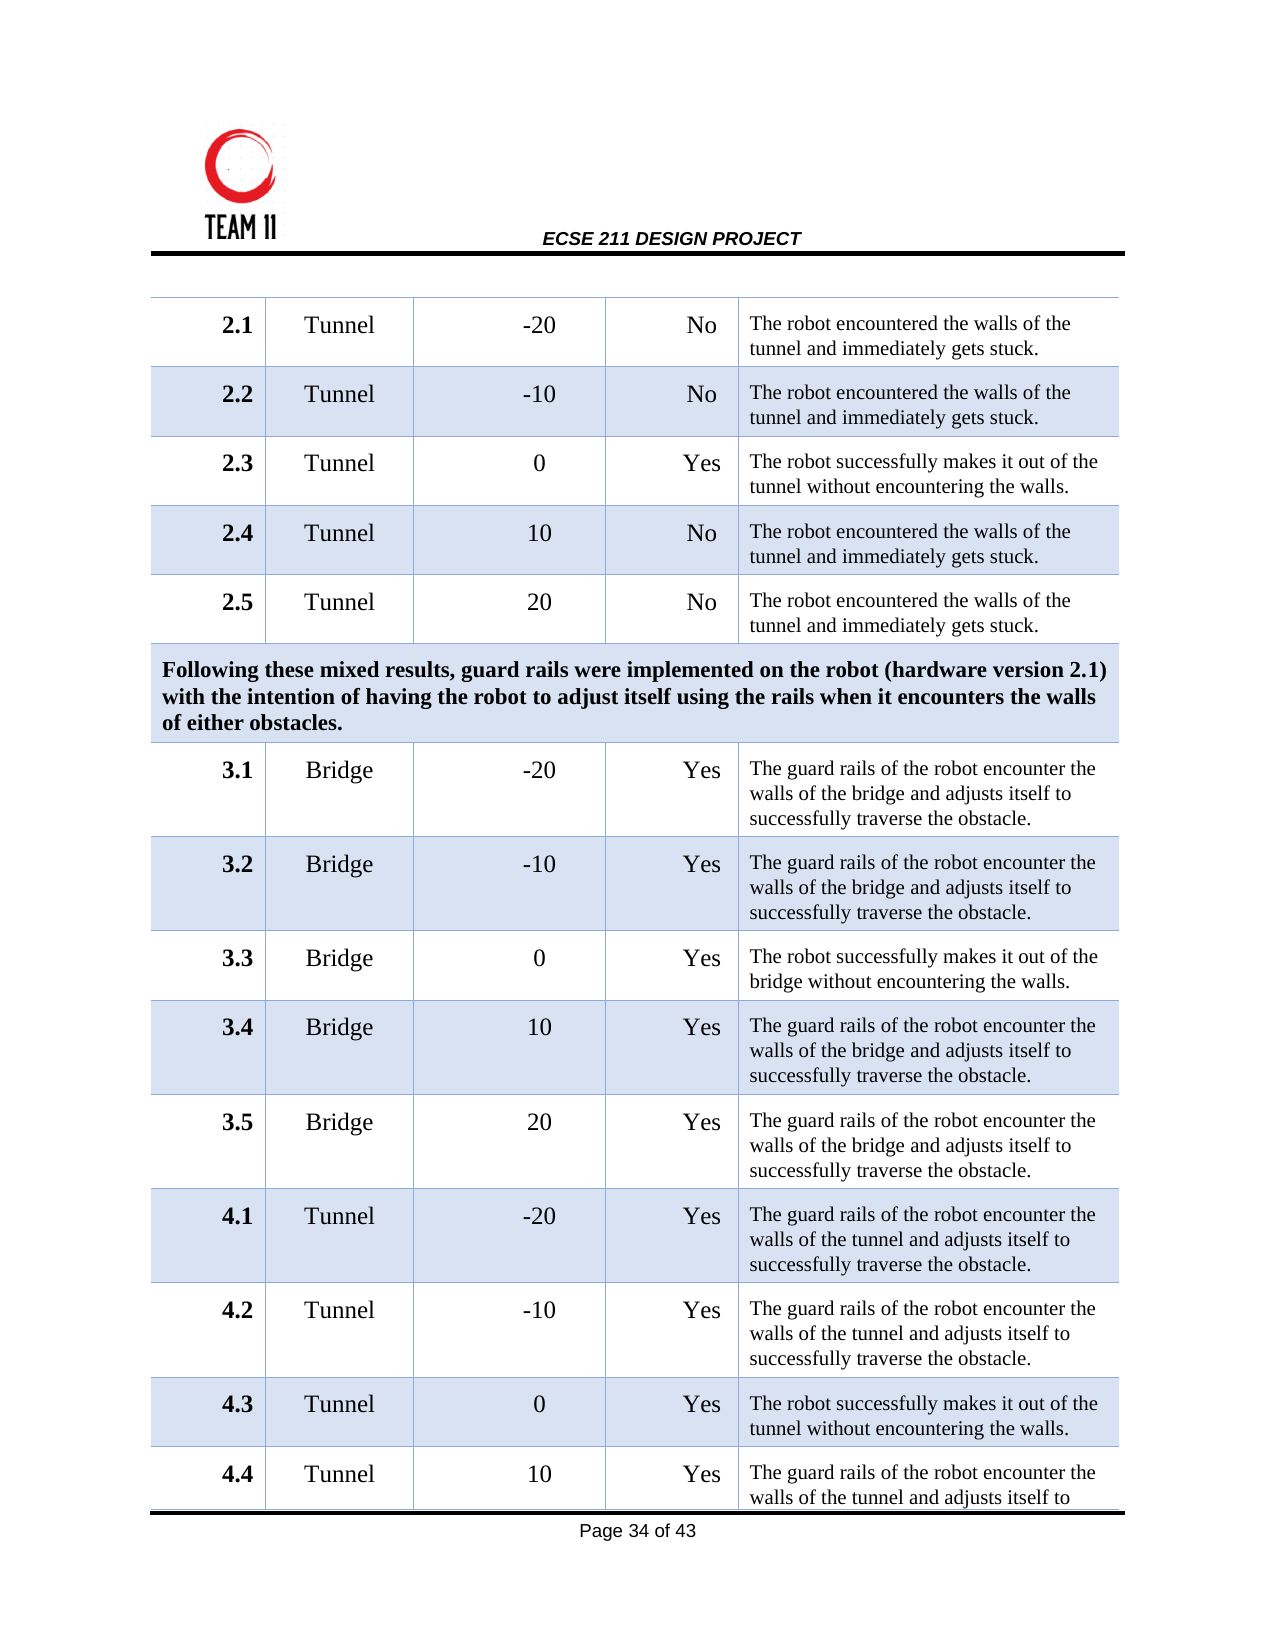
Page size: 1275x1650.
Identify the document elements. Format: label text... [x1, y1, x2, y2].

table_cell 4.4 [151, 1447, 265, 1509]
table_cell the robot encountered the walls of the tunnel and immediately gets stuck. [739, 298, 1119, 366]
table_cell 4.2 [151, 1283, 265, 1377]
table_cell The guard rails of the robot encounter the walls of the tunnel and adjusts itself to successfully traverse the obstacle. [739, 1189, 1119, 1282]
table_cell 2.2 [151, 367, 265, 436]
table_cell bridge [266, 837, 413, 930]
table_cell yes [606, 1095, 738, 1188]
table_cell 2.1 [151, 298, 265, 366]
table_cell the robot encountered the walls of the tunnel and immediately gets stuck. [739, 367, 1119, 436]
table_cell 10 [414, 1447, 605, 1509]
table_cell yes [606, 1189, 738, 1282]
table_cell -10 [414, 1283, 605, 1377]
table_cell 10 [414, 506, 605, 574]
table_cell -10 [414, 837, 605, 930]
table_cell Tunnel [266, 298, 413, 366]
table_cell 2.3 [151, 437, 265, 505]
table_cell yes [606, 437, 738, 505]
table_cell the robot successfully makes it out of the bridge without encountering the walls. [739, 931, 1119, 999]
table_cell Tunnel [266, 506, 413, 574]
table_cell 0 [414, 437, 605, 505]
table_cell Tunnel [266, 437, 413, 505]
table_cell tunnel [266, 1378, 413, 1446]
table_cell 10 [414, 1001, 605, 1094]
table_cell bridge [266, 743, 413, 836]
table_cell tunnel [266, 1189, 413, 1282]
picture [197, 120, 286, 245]
table_cell 20 [414, 575, 605, 643]
table_cell The guard rails of the robot encounter the walls of the bridge and adjusts itself to successfully traverse the obstacle. [739, 1001, 1119, 1094]
table_cell 2.4 [151, 506, 265, 574]
table_cell 4.3 [151, 1378, 265, 1446]
table_cell The guard rails of the robot encounter the walls of the tunnel and adjusts itself to successfully traverse the obstacle. [739, 1283, 1119, 1377]
table_cell Following these mixed results, guard rails were implemented on the robot (hardware version 2.1) with the intention of having the robot to adjust itself using the rails when it encounters the walls of either obstacles. [151, 644, 1119, 742]
table_cell 20 [414, 1095, 605, 1188]
table_cell tunnel [266, 1283, 413, 1377]
table_cell Tunnel [266, 575, 413, 643]
table_cell no [606, 575, 738, 643]
table_cell -20 [414, 1189, 605, 1282]
table_cell yes [606, 931, 738, 999]
table_cell bridge [266, 1095, 413, 1188]
table_cell 0 [414, 1378, 605, 1446]
table_cell yes [606, 1283, 738, 1377]
table_cell no [606, 367, 738, 436]
table_cell 2.5 [151, 575, 265, 643]
table_cell bridge [266, 1001, 413, 1094]
table_cell 3.4 [151, 1001, 265, 1094]
table_cell 3.2 [151, 837, 265, 930]
table_cell yes [606, 1001, 738, 1094]
table_cell The guard rails of the robot encounter the walls of the tunnel and adjusts itself to successfully traverse the obstacle. [739, 1447, 1119, 1509]
table_cell tunnel [266, 1447, 413, 1509]
table_cell bridge [266, 931, 413, 999]
table_cell the robot successfully makes it out of the tunnel without encountering the walls. [739, 437, 1119, 505]
table_cell 3.5 [151, 1095, 265, 1188]
table_cell no [606, 298, 738, 366]
table_cell yes [606, 1378, 738, 1446]
table_cell Tunnel [266, 367, 413, 436]
table_cell 4.1 [151, 1189, 265, 1282]
table_cell yes [606, 743, 738, 836]
table_cell the robot encountered the walls of the tunnel and immediately gets stuck. [739, 575, 1119, 643]
table_cell 3.3 [151, 931, 265, 999]
table_cell 3.1 [151, 743, 265, 836]
table_cell no [606, 506, 738, 574]
table_cell the robot encountered the walls of the tunnel and immediately gets stuck. [739, 506, 1119, 574]
table_cell the robot successfully makes it out of the tunnel without encountering the walls. [739, 1378, 1119, 1446]
table_cell -20 [414, 298, 605, 366]
table_cell 0 [414, 931, 605, 999]
table_cell yes [606, 1447, 738, 1509]
table_cell The guard rails of the robot encounter the walls of the bridge and adjusts itself to successfully traverse the obstacle. [739, 1095, 1119, 1188]
table_cell -10 [414, 367, 605, 436]
table_cell The guard rails of the robot encounter the walls of the bridge and adjusts itself to successfully traverse the obstacle. [739, 743, 1119, 836]
table_cell The guard rails of the robot encounter the walls of the bridge and adjusts itself to successfully traverse the obstacle. [739, 837, 1119, 930]
table_cell -20 [414, 743, 605, 836]
table_cell yes [606, 837, 738, 930]
